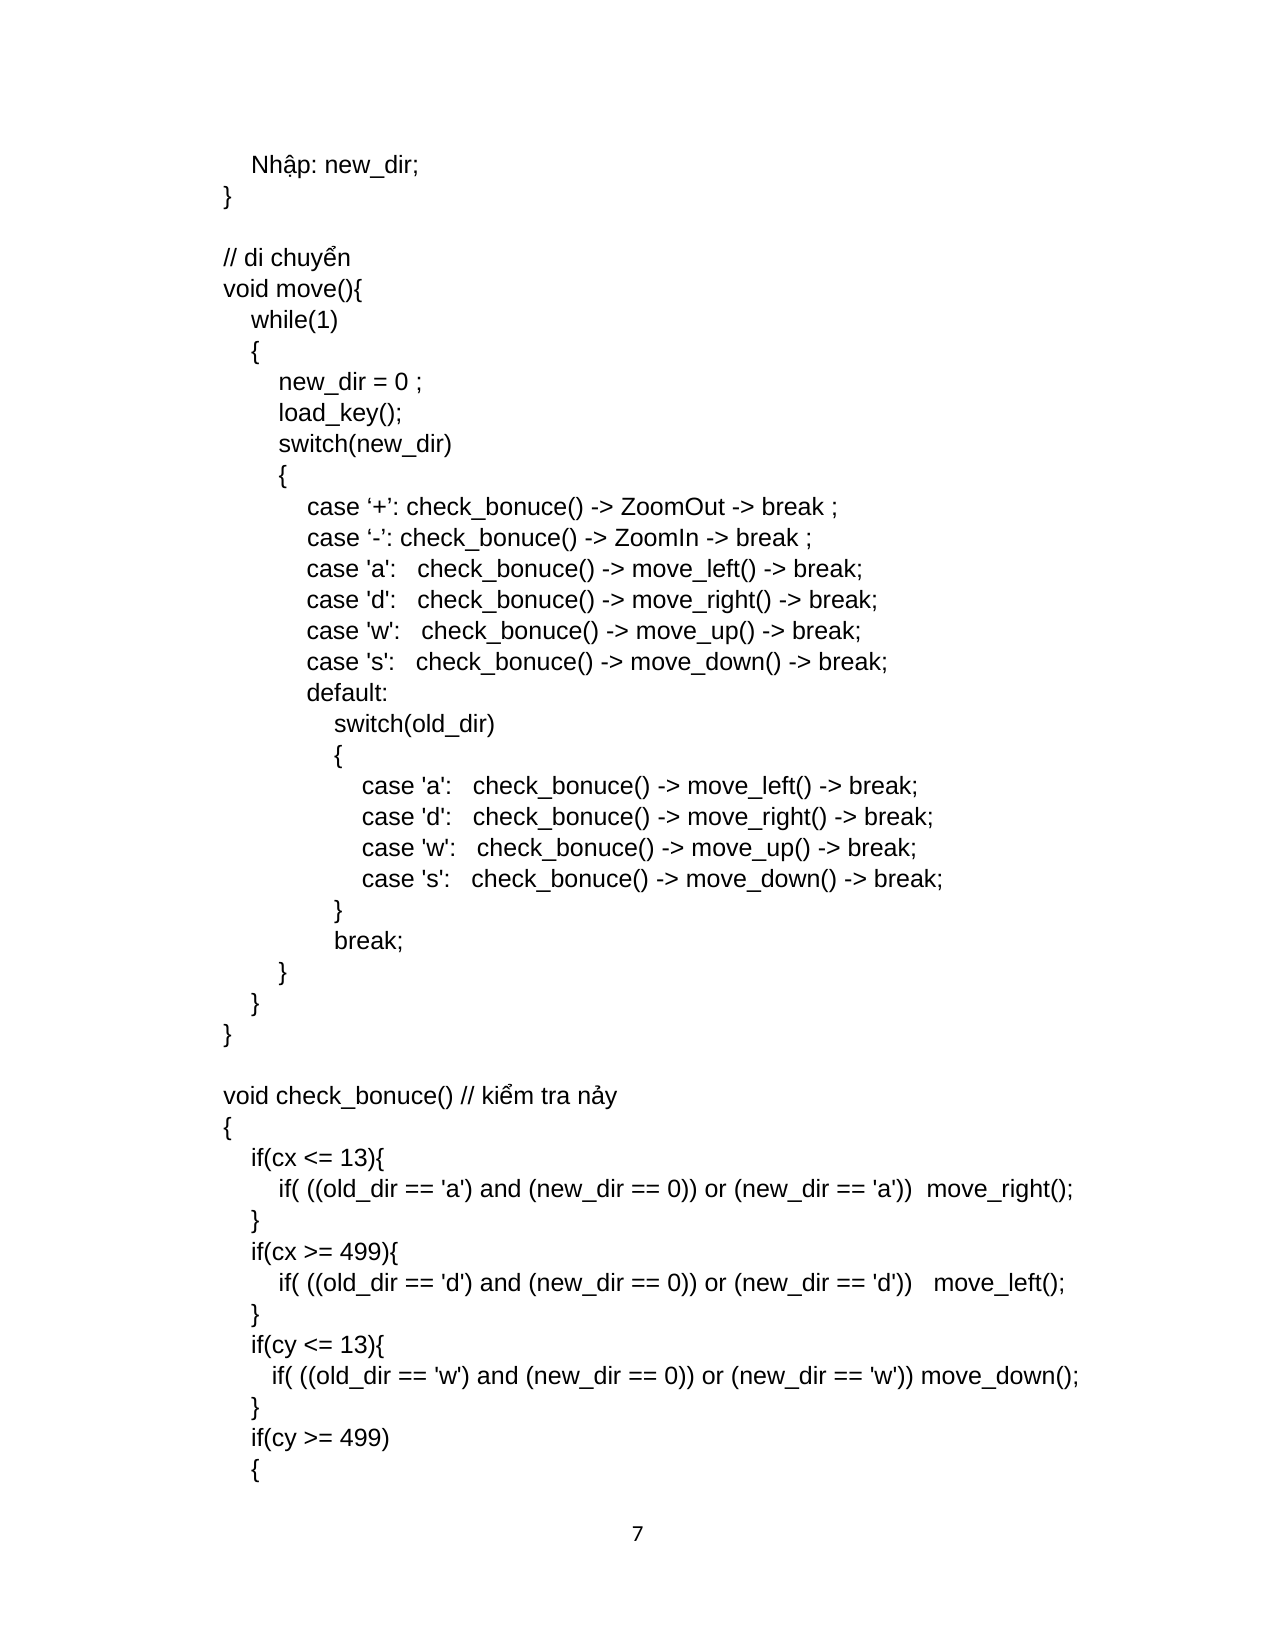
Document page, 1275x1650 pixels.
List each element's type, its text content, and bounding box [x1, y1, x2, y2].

list } [223, 988, 1125, 1017]
list } [223, 1392, 1125, 1420]
list } [223, 1019, 1125, 1048]
list void check_bonuce() // kiểm tra nảy [223, 1081, 1125, 1110]
list break; [223, 926, 1125, 955]
list case 'w': check_bonuce() -> move_up() -> break; [223, 616, 1125, 644]
list case 'w': check_bonuce() -> move_up() -> break; [223, 833, 1125, 862]
list if(cy <= 13){ [223, 1329, 1125, 1358]
list if( ((old_dir == 'd') and (new_dir == 0)) or (new_dir == 'd')) move_left(); [223, 1267, 1125, 1296]
list if( ((old_dir == 'w') and (new_dir == 0)) or (new_dir == 'w')) move_down(); [223, 1361, 1125, 1389]
list // di chuyển [223, 243, 1125, 272]
list case 'a': check_bonuce() -> move_left() -> break; [223, 553, 1125, 582]
list case 's': check_bonuce() -> move_down() -> break; [223, 864, 1125, 893]
list if(cx >= 499){ [223, 1236, 1125, 1265]
list case 'd': check_bonuce() -> move_right() -> break; [223, 802, 1125, 831]
list case ‘-’: check_bonuce() -> ZoomIn -> break ; [223, 522, 1125, 551]
list switch(old_dir) [223, 709, 1125, 737]
list { [223, 1112, 1125, 1141]
list } [223, 895, 1125, 924]
list { [223, 460, 1125, 489]
list } [223, 1298, 1125, 1327]
list } [223, 1205, 1125, 1234]
list } [223, 957, 1125, 986]
list case 's': check_bonuce() -> move_down() -> break; [223, 647, 1125, 675]
list } [223, 181, 1125, 210]
list load_key(); [223, 398, 1125, 427]
list Nhập: new_dir; [223, 150, 1125, 179]
list if(cx <= 13){ [223, 1143, 1125, 1172]
list default: [223, 678, 1125, 706]
list switch(new_dir) [223, 429, 1125, 458]
list case 'd': check_bonuce() -> move_right() -> break; [223, 584, 1125, 613]
list { [223, 740, 1125, 768]
list new_dir = 0 ; [223, 367, 1125, 396]
list { [223, 336, 1125, 365]
list case ‘+’: check_bonuce() -> ZoomOut -> break ; [223, 491, 1125, 520]
list case 'a': check_bonuce() -> move_left() -> break; [223, 771, 1125, 799]
list { [223, 1454, 1125, 1482]
list void move(){ [223, 274, 1125, 303]
list if(cy >= 499) [223, 1423, 1125, 1451]
list if( ((old_dir == 'a') and (new_dir == 0)) or (new_dir == 'a')) move_right(); [223, 1174, 1125, 1203]
list while(1) [223, 305, 1125, 334]
